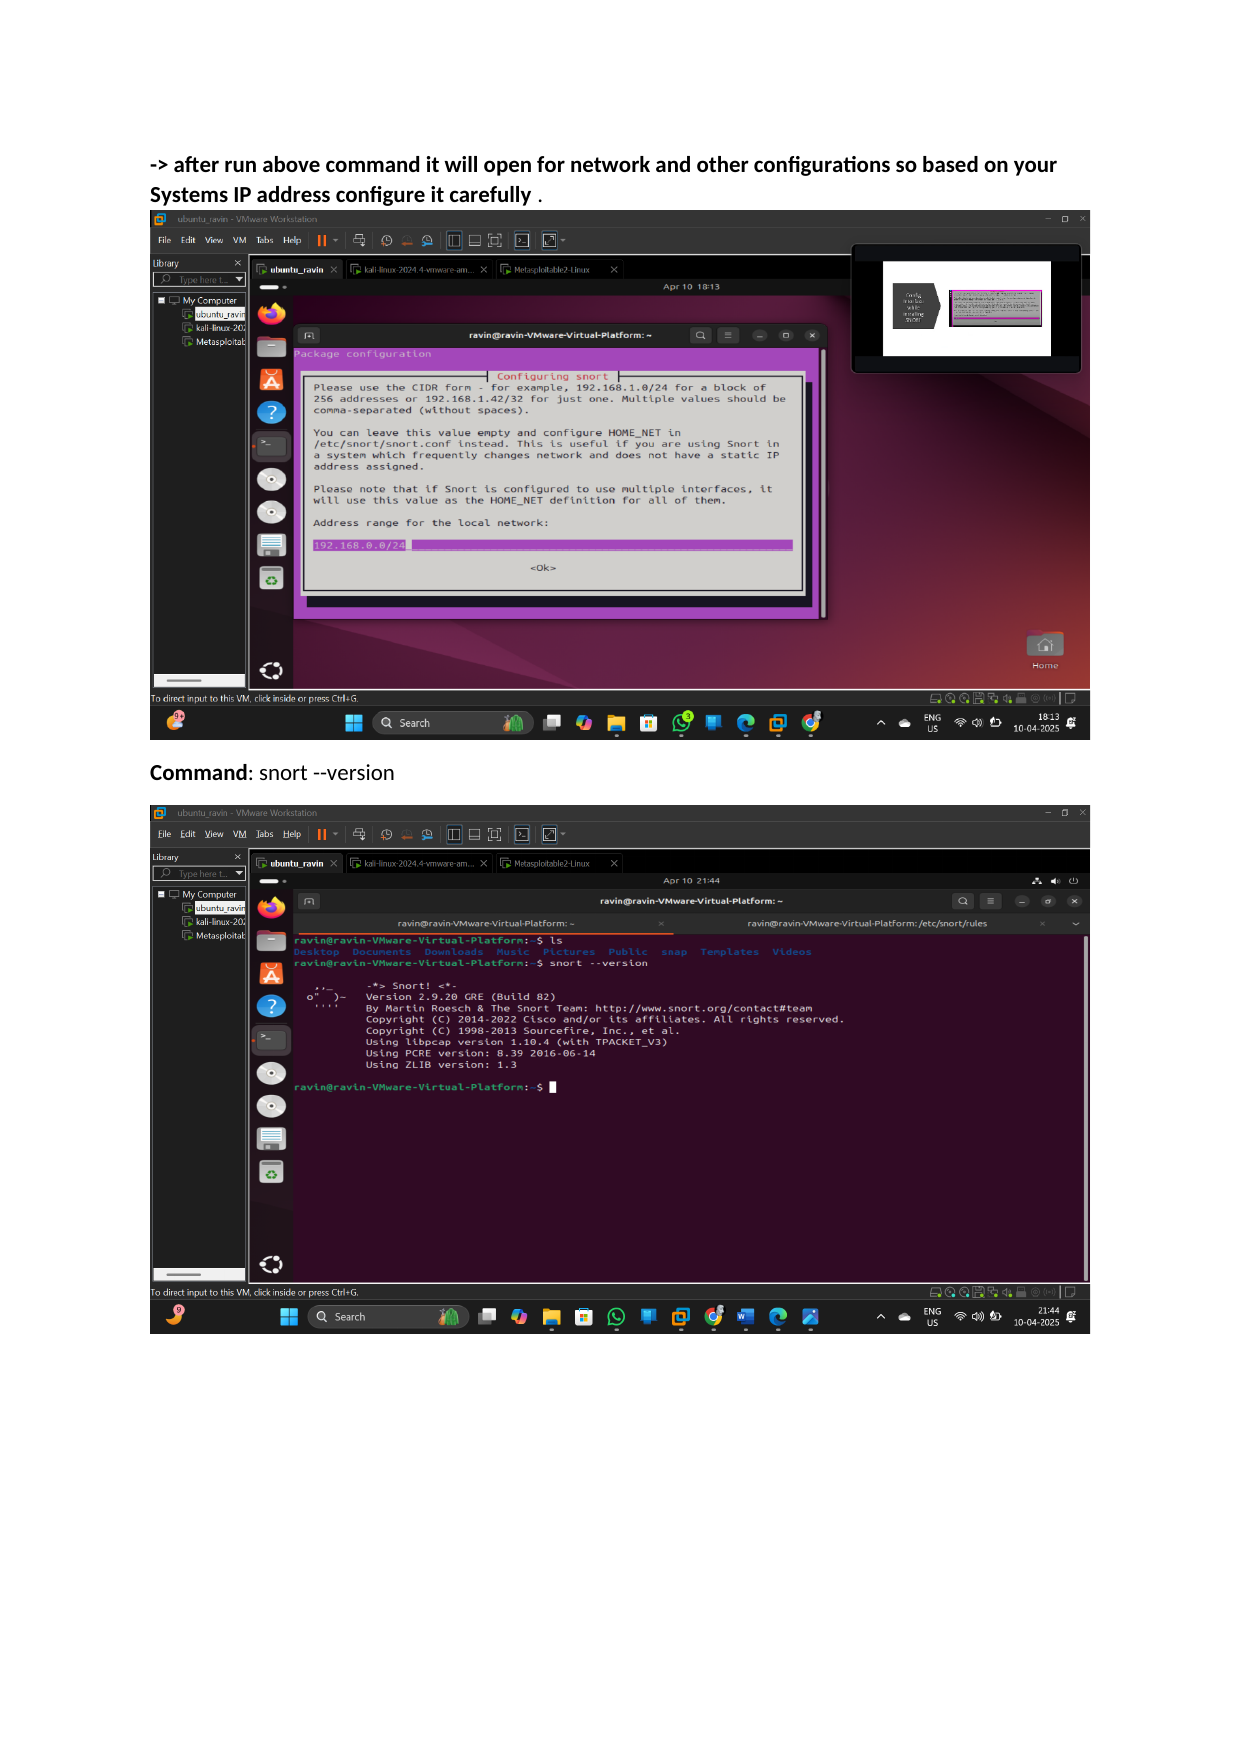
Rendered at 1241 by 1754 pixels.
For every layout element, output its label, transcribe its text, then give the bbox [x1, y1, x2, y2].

text -> after run above command it will open for network and other configurations so based on your Systems IP address configure it carefully . [150, 150, 1090, 210]
picture [150, 210, 1091, 740]
picture [150, 805, 1091, 1334]
text Command: snort --version [150, 758, 1090, 786]
